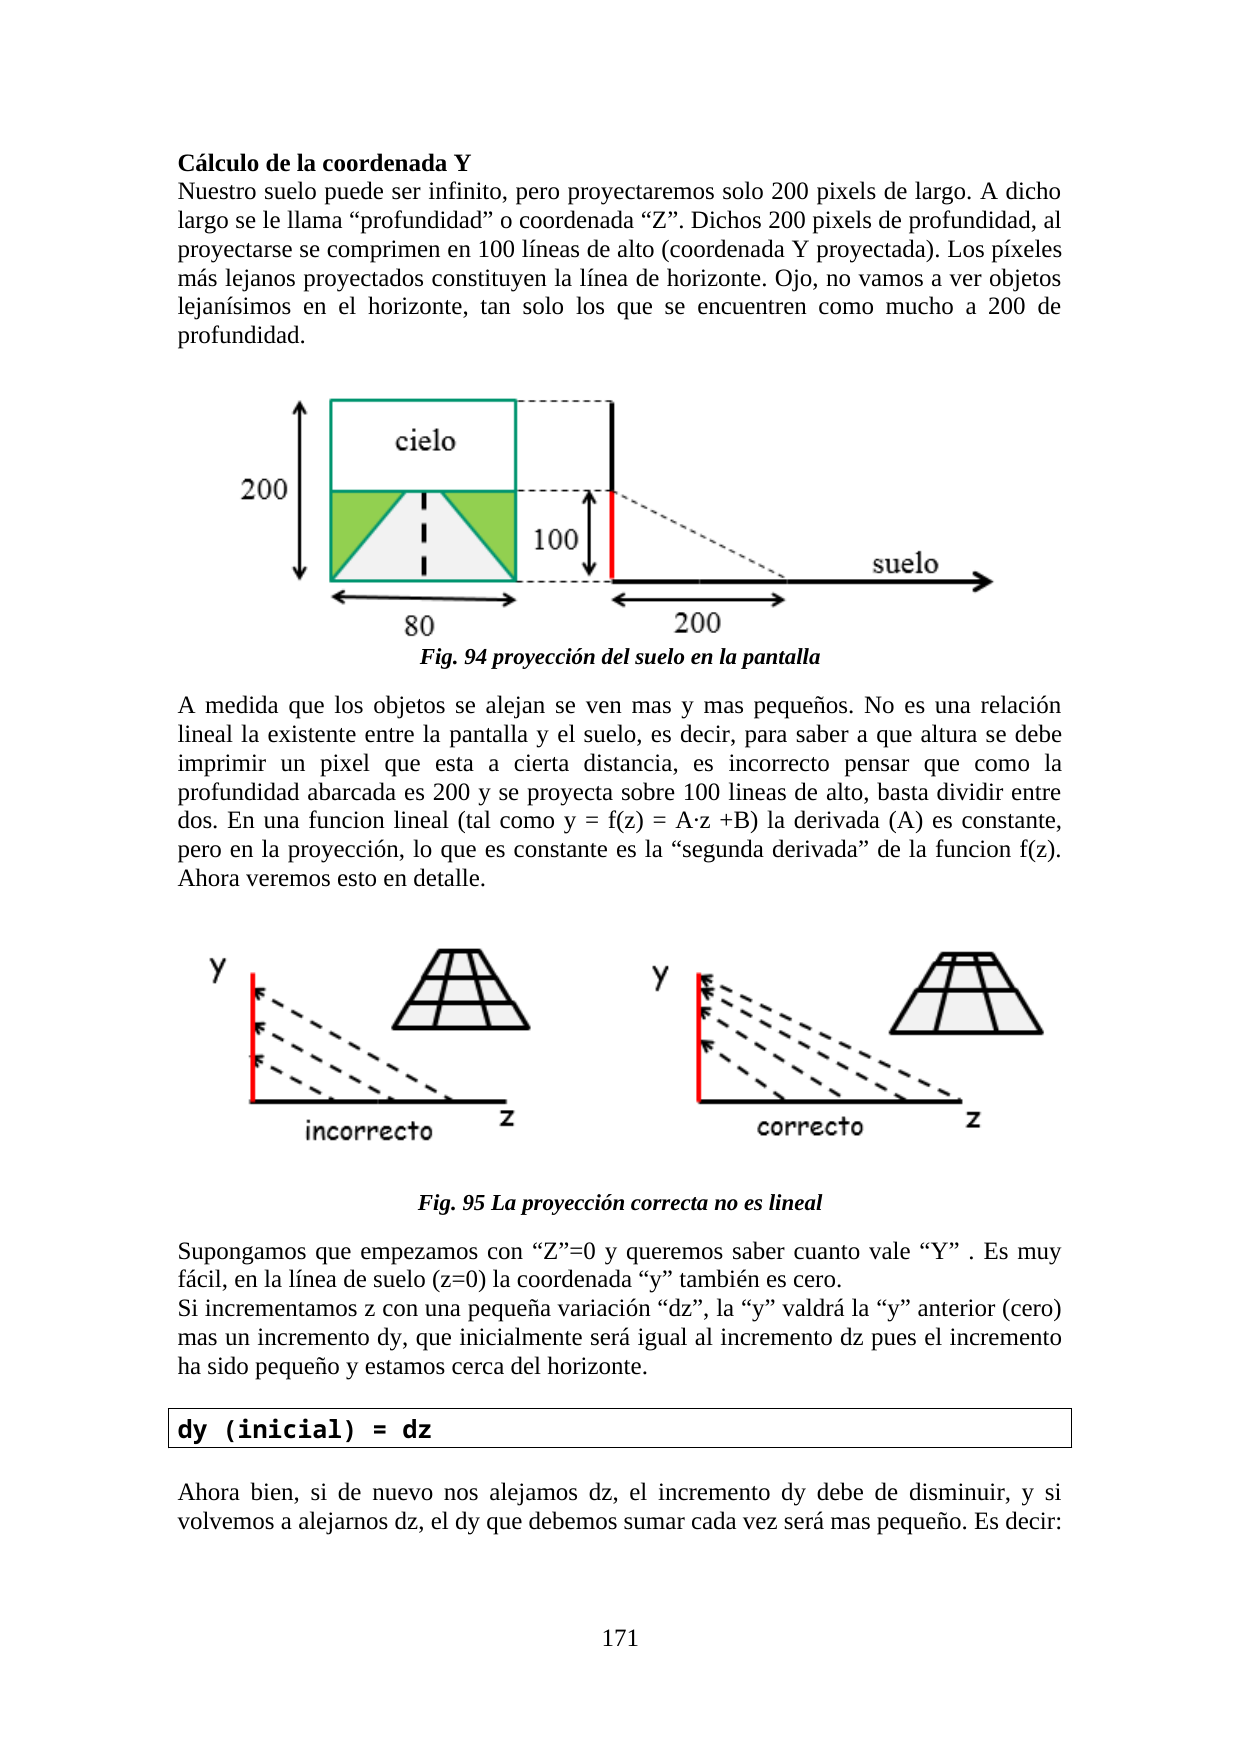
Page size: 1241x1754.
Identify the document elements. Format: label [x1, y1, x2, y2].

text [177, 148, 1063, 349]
picture [185, 891, 1055, 1189]
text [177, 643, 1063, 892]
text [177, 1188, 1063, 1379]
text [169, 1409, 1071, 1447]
picture [221, 377, 1020, 644]
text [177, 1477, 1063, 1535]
